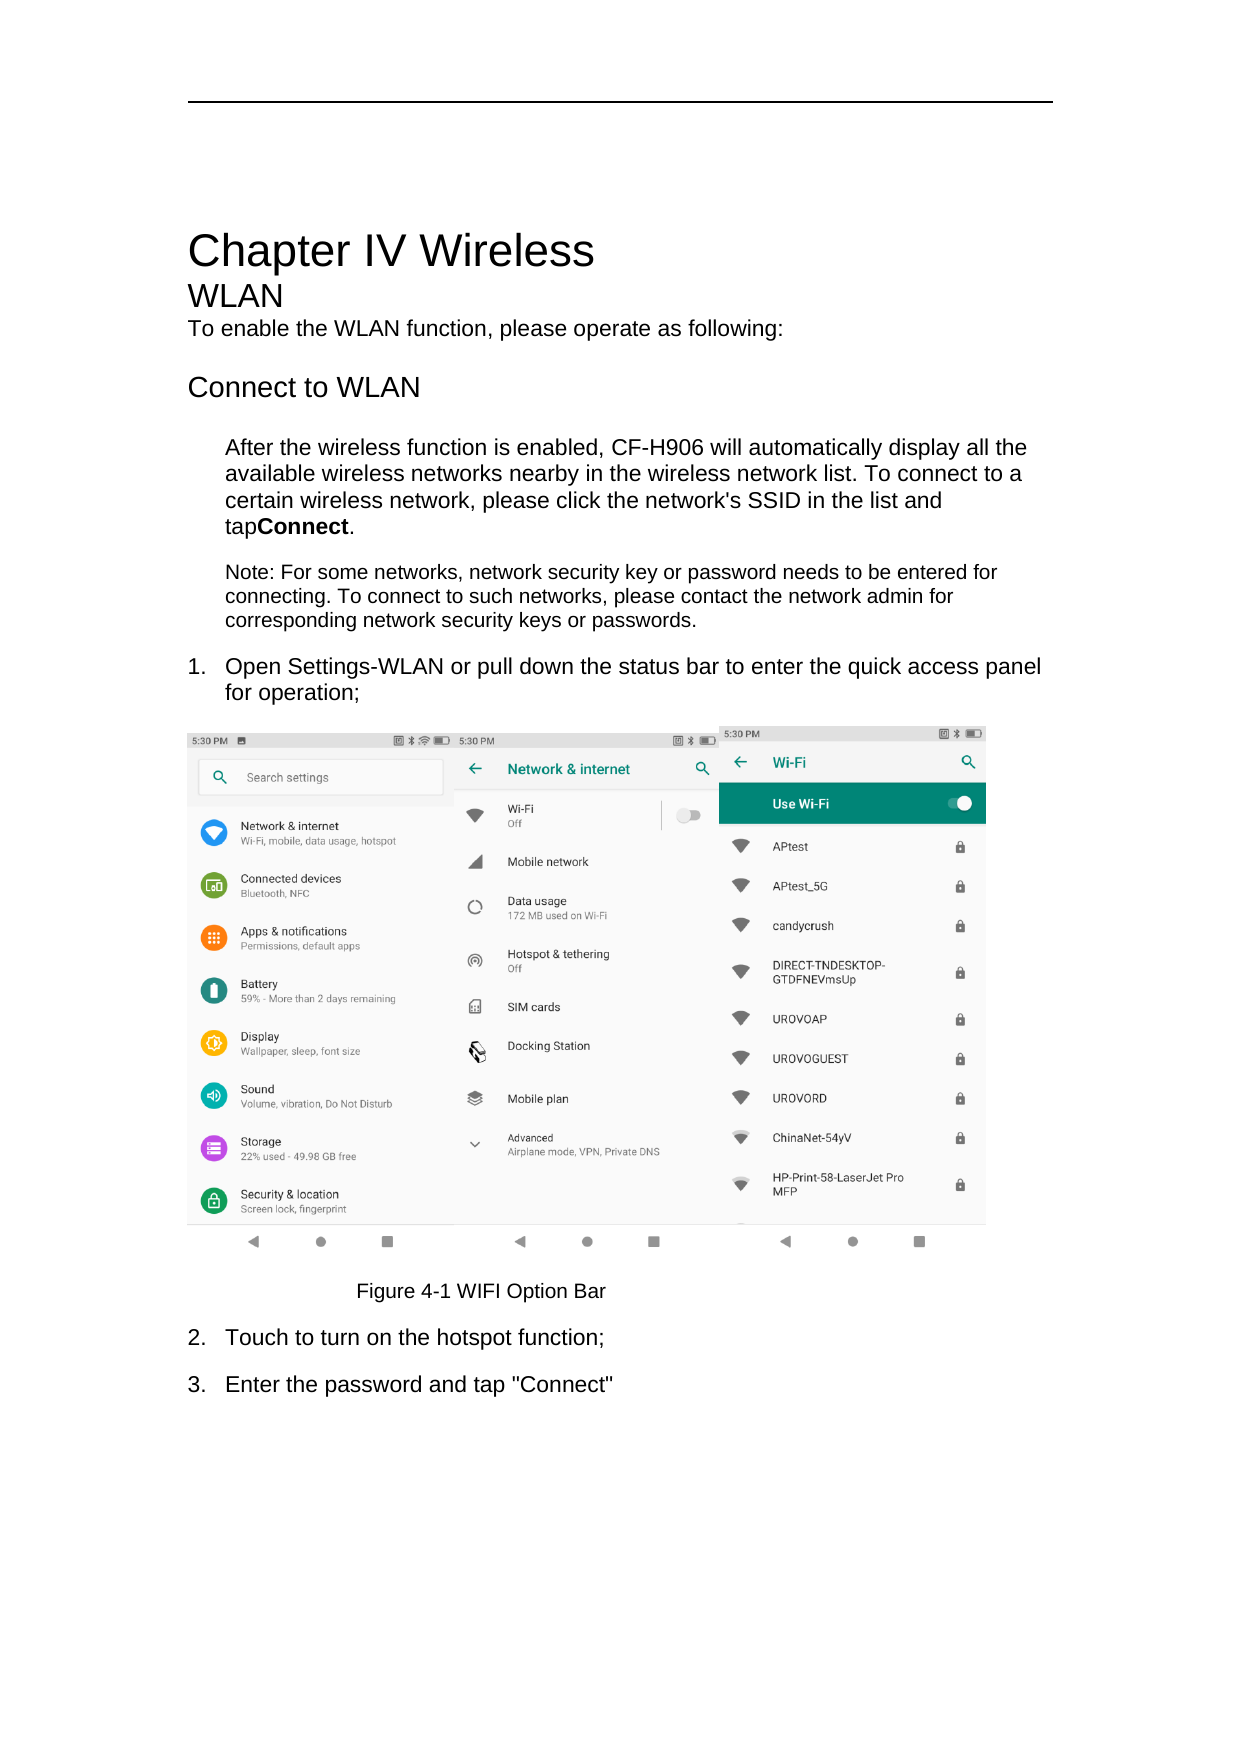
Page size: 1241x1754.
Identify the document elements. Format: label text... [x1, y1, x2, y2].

list Open Settings-WLAN or pull down the status bar to enter the quick access panel for operation; [187, 653, 1053, 706]
picture [187, 726, 986, 1259]
subtitle Connect to WLAN [187, 370, 1053, 404]
list Figure 4-1 WIFI Option Bar [356, 1279, 1053, 1303]
subtitle WLAN [187, 276, 1053, 315]
list Enter the password and tap "Connect" [187, 1371, 1053, 1397]
list Touch to turn on the hotspot function; [187, 1324, 1053, 1350]
list Note: For some networks, network security key or password needs to be entered for connecting. To connect to such networks, please contact the network admin for corresponding network security keys or passwords. [225, 560, 1053, 632]
subtitle Chapter IV Wireless [187, 223, 1053, 276]
text To enable the WLAN function, please operate as following: [187, 315, 1053, 341]
list After the wireless function is enabled, CF-H906 will automatically display all the available wireless networks nearby in the wireless network list. To connect to a certain wireless network, please click the network's SSID in the list and tapConnect. [225, 434, 1053, 539]
